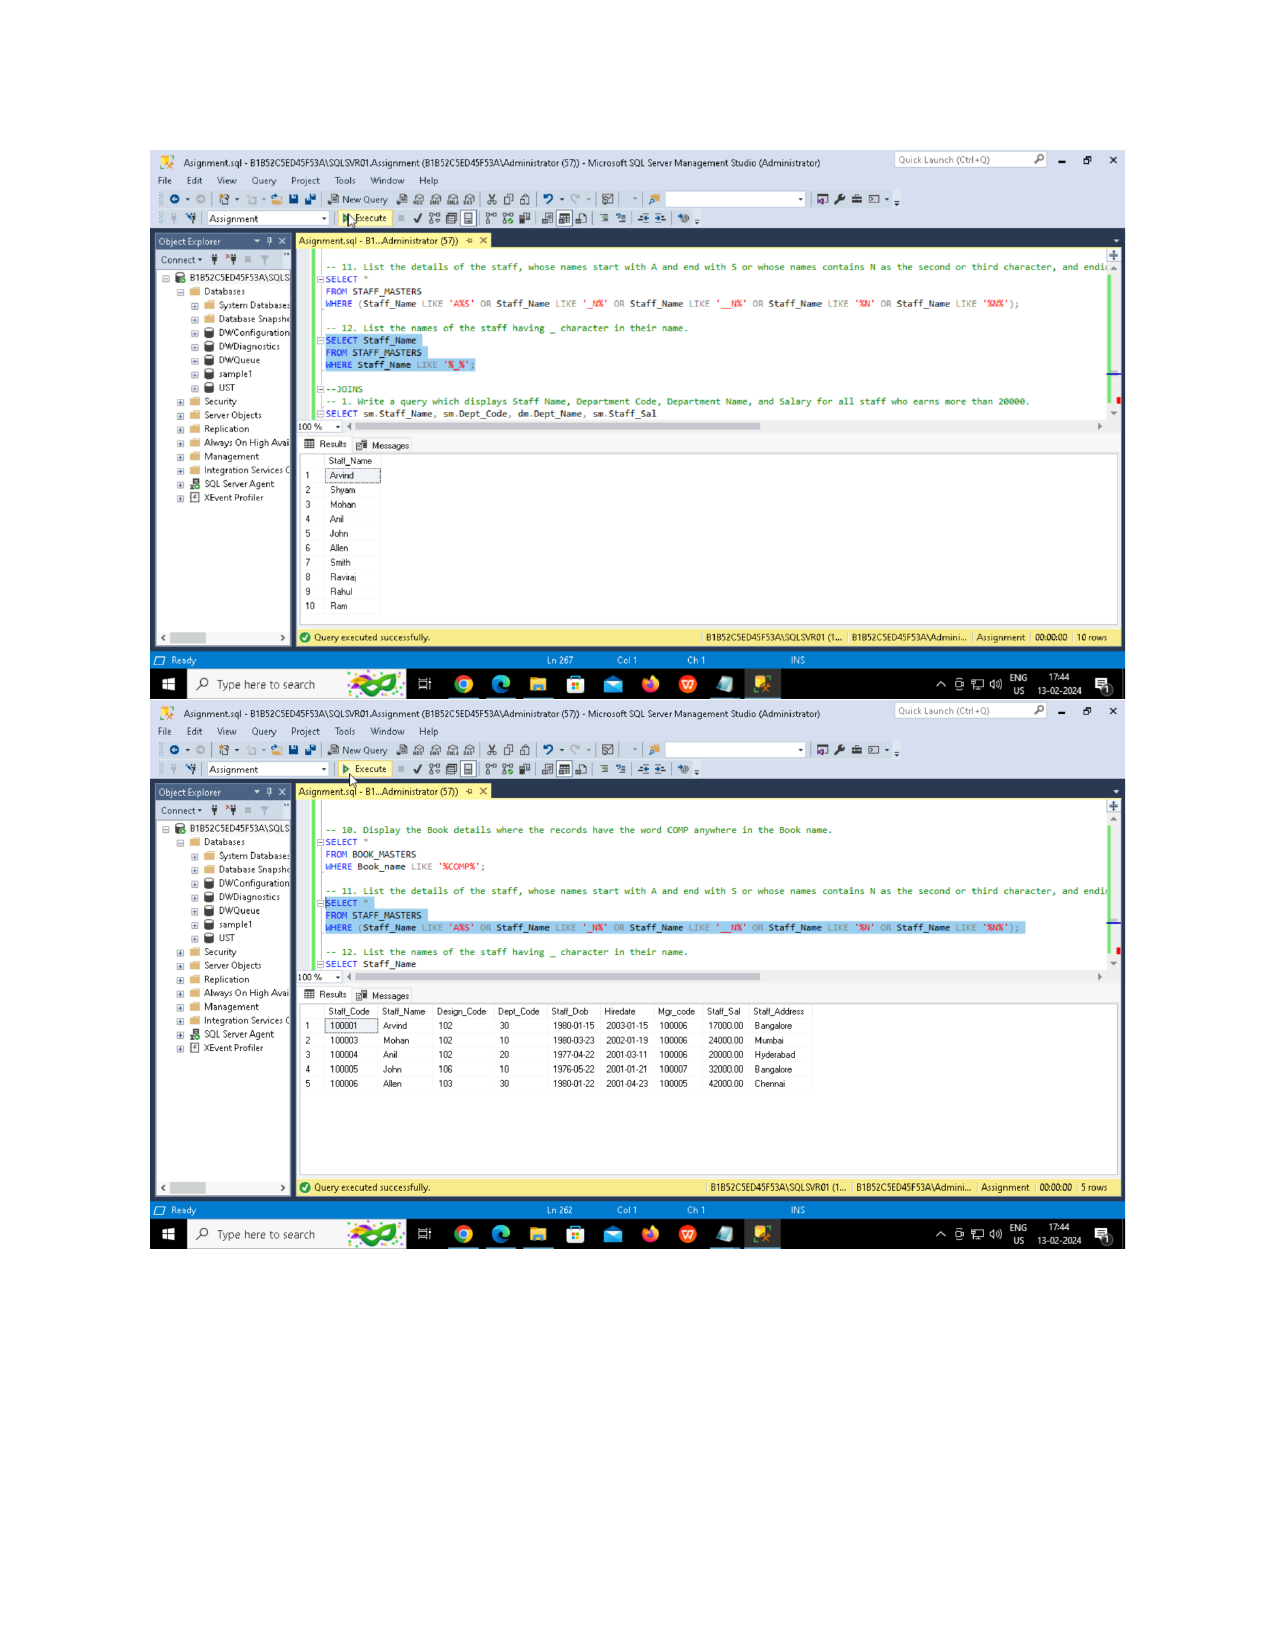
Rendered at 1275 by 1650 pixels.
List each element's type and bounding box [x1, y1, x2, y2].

picture [150, 700, 1125, 1249]
picture [150, 150, 1125, 699]
